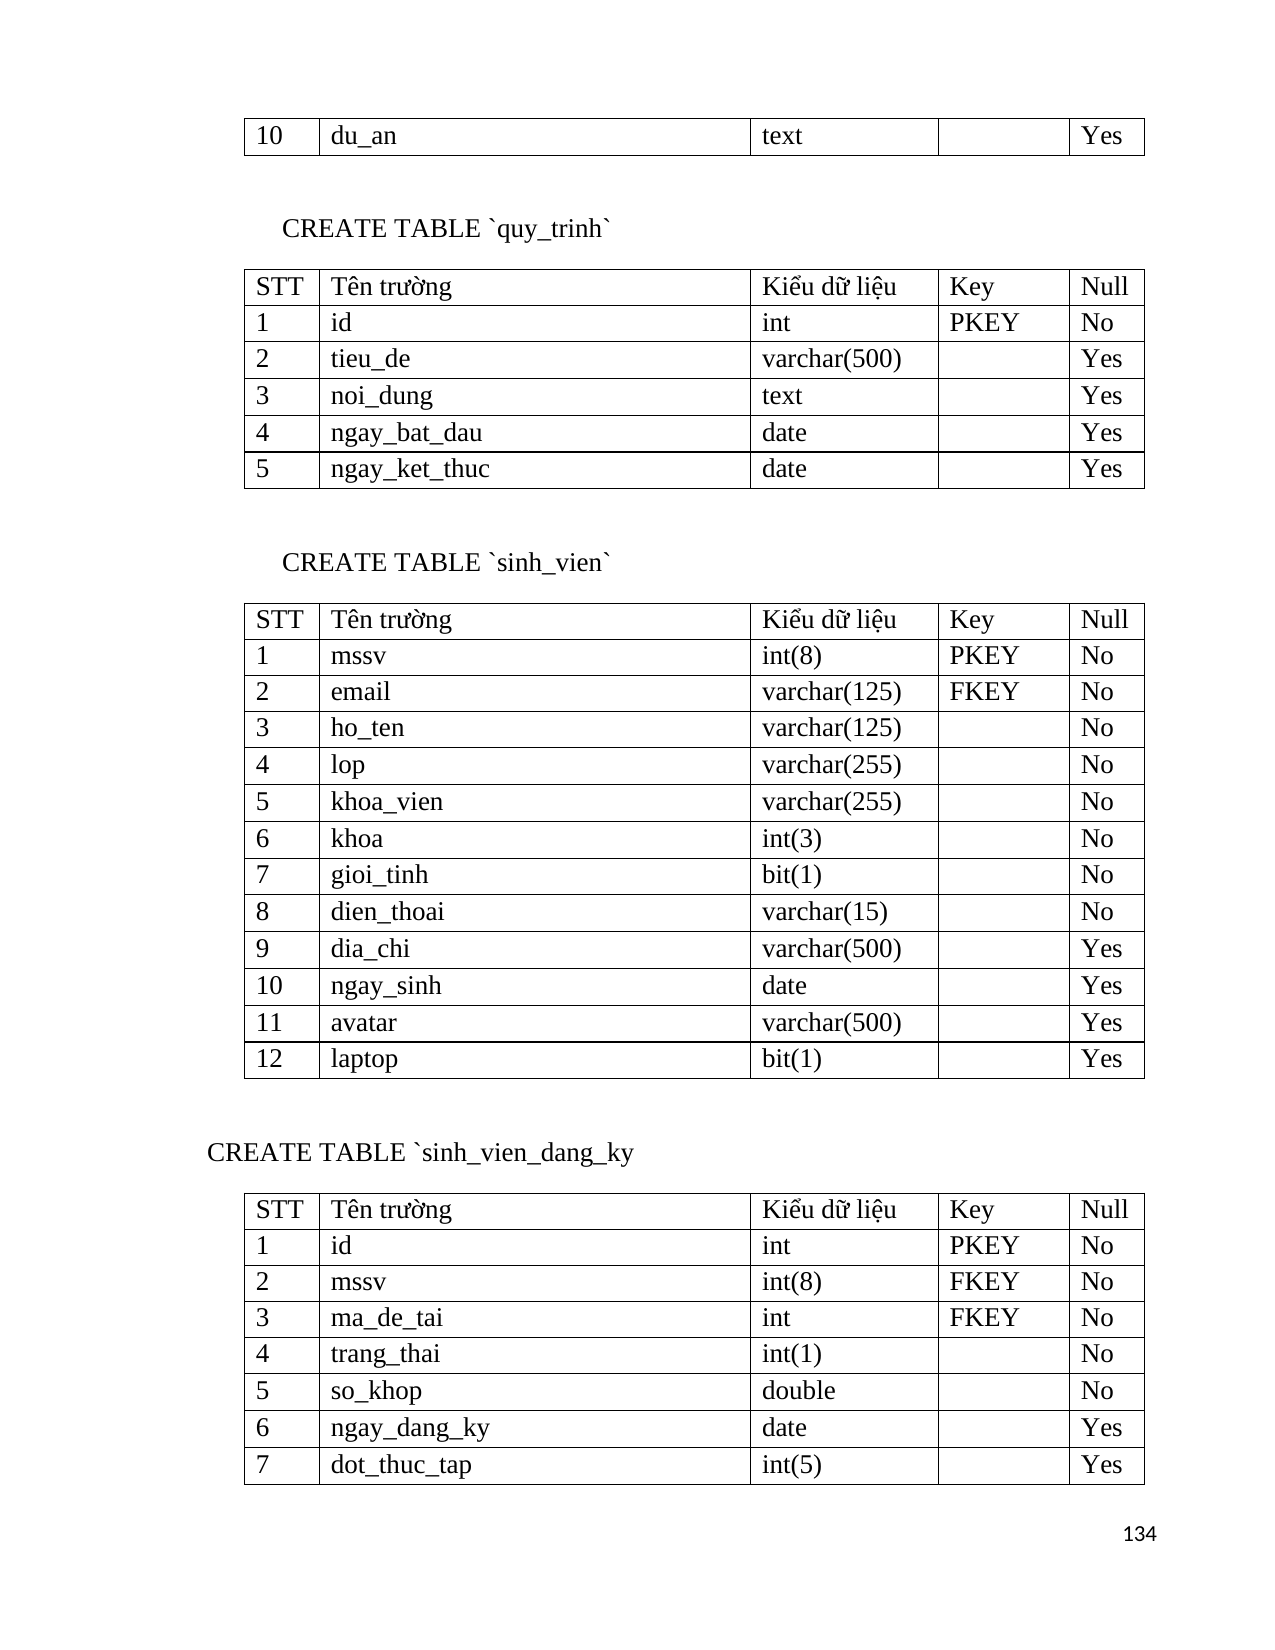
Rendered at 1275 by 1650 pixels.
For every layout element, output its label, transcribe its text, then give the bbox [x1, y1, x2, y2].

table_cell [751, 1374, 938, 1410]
table_cell du_an [320, 119, 750, 155]
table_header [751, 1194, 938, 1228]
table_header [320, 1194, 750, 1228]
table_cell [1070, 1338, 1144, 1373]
table_cell 1 [245, 640, 319, 674]
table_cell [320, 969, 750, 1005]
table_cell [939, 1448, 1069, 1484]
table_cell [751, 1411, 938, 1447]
table_cell [939, 895, 1069, 931]
table_cell int(8) [751, 640, 938, 674]
table_header Kiểu dữ liệu [751, 604, 938, 638]
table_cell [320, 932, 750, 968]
table_cell 5 [245, 785, 319, 821]
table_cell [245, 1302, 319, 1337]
table_header Key [939, 270, 1069, 305]
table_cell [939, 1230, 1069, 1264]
table_cell id [320, 306, 750, 341]
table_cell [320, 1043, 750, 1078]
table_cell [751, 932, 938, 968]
table_cell [939, 712, 1069, 747]
table_header Tên trường [320, 604, 750, 638]
table_cell [939, 119, 1069, 155]
table_cell 7 [245, 859, 319, 894]
table_cell bit(1) [751, 859, 938, 894]
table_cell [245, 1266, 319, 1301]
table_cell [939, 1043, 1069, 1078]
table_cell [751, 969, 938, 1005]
table_cell PKEY [939, 306, 1069, 341]
table_cell [939, 859, 1069, 894]
table_header Kiểu dữ liệu [751, 270, 938, 305]
table_cell No [1070, 306, 1144, 341]
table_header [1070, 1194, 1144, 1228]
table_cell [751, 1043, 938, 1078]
table_cell text [751, 379, 938, 415]
table_cell khoa_vien [320, 785, 750, 821]
table_cell varchar(15) [751, 895, 938, 931]
table_header STT [245, 604, 319, 638]
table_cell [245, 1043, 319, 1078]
table_cell Yes [1070, 453, 1144, 488]
table_cell 4 [245, 748, 319, 784]
table_cell No [1070, 822, 1144, 858]
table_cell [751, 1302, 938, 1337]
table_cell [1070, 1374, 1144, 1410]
table_cell 3 [245, 712, 319, 747]
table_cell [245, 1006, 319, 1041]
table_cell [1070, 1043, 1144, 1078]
table_header Null [1070, 270, 1144, 305]
table_cell FKEY [939, 676, 1069, 711]
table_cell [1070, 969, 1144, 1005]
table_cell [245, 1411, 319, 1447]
table_cell text [751, 119, 938, 155]
table_cell 4 [245, 416, 319, 451]
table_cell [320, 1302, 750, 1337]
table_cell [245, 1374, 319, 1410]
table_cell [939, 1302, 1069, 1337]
table_cell varchar(125) [751, 712, 938, 747]
table_cell gioi_tinh [320, 859, 750, 894]
table_cell No [1070, 748, 1144, 784]
table_cell No [1070, 676, 1144, 711]
table_cell varchar(125) [751, 676, 938, 711]
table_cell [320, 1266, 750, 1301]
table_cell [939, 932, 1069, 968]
text CREATE TABLE `sinh_vien` [207, 546, 1157, 577]
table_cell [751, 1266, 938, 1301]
table_cell email [320, 676, 750, 711]
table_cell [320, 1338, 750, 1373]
table_cell Yes [1070, 119, 1144, 155]
table_cell ho_ten [320, 712, 750, 747]
table_cell No [1070, 712, 1144, 747]
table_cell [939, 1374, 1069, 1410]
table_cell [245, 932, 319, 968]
table_cell ngay_bat_dau [320, 416, 750, 451]
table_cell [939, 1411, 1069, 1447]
table_cell 2 [245, 342, 319, 378]
table_cell [939, 379, 1069, 415]
text CREATE TABLE `quy_trinh` [207, 212, 1157, 244]
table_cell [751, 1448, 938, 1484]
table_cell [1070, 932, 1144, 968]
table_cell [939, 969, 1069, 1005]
table_cell 6 [245, 822, 319, 858]
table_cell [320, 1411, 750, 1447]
table_cell 1 [245, 306, 319, 341]
table_cell [939, 748, 1069, 784]
text CREATE TABLE `sinh_vien_dang_ky [207, 1136, 1157, 1167]
table_cell PKEY [939, 640, 1069, 674]
table_cell Yes [1070, 379, 1144, 415]
table_cell Yes [1070, 342, 1144, 378]
table_cell int(3) [751, 822, 938, 858]
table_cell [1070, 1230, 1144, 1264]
table_cell [939, 342, 1069, 378]
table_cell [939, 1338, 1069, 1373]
table_cell int [751, 306, 938, 341]
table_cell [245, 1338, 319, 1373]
table_header Key [939, 604, 1069, 638]
table_cell [939, 822, 1069, 858]
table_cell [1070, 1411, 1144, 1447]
table_cell [939, 416, 1069, 451]
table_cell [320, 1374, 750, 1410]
table_cell No [1070, 859, 1144, 894]
table_cell No [1070, 895, 1144, 931]
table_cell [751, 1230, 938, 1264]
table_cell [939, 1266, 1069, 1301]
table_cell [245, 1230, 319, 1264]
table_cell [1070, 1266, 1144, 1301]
table_cell No [1070, 785, 1144, 821]
table_cell 8 [245, 895, 319, 931]
table_cell varchar(500) [751, 342, 938, 378]
table_cell 2 [245, 676, 319, 711]
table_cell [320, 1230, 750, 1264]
table_cell [939, 785, 1069, 821]
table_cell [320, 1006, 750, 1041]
table_cell khoa [320, 822, 750, 858]
table_cell lop [320, 748, 750, 784]
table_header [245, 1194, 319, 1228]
table_header Null [1070, 604, 1144, 638]
table_cell 5 [245, 453, 319, 488]
table_cell noi_dung [320, 379, 750, 415]
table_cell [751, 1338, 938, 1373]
table_cell date [751, 416, 938, 451]
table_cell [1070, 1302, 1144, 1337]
table_cell [939, 453, 1069, 488]
table_header Tên trường [320, 270, 750, 305]
table_cell 10 [245, 119, 319, 155]
table_cell varchar(255) [751, 748, 938, 784]
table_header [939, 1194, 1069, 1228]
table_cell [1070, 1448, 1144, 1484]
table_cell mssv [320, 640, 750, 674]
table_cell date [751, 453, 938, 488]
table_cell varchar(255) [751, 785, 938, 821]
table_cell tieu_de [320, 342, 750, 378]
table_cell ngay_ket_thuc [320, 453, 750, 488]
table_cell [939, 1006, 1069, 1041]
table_cell dien_thoai [320, 895, 750, 931]
table_cell No [1070, 640, 1144, 674]
table_cell Yes [1070, 416, 1144, 451]
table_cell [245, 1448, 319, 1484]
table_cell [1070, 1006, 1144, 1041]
table_cell 3 [245, 379, 319, 415]
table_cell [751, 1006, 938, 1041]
table_header STT [245, 270, 319, 305]
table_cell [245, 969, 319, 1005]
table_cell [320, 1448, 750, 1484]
